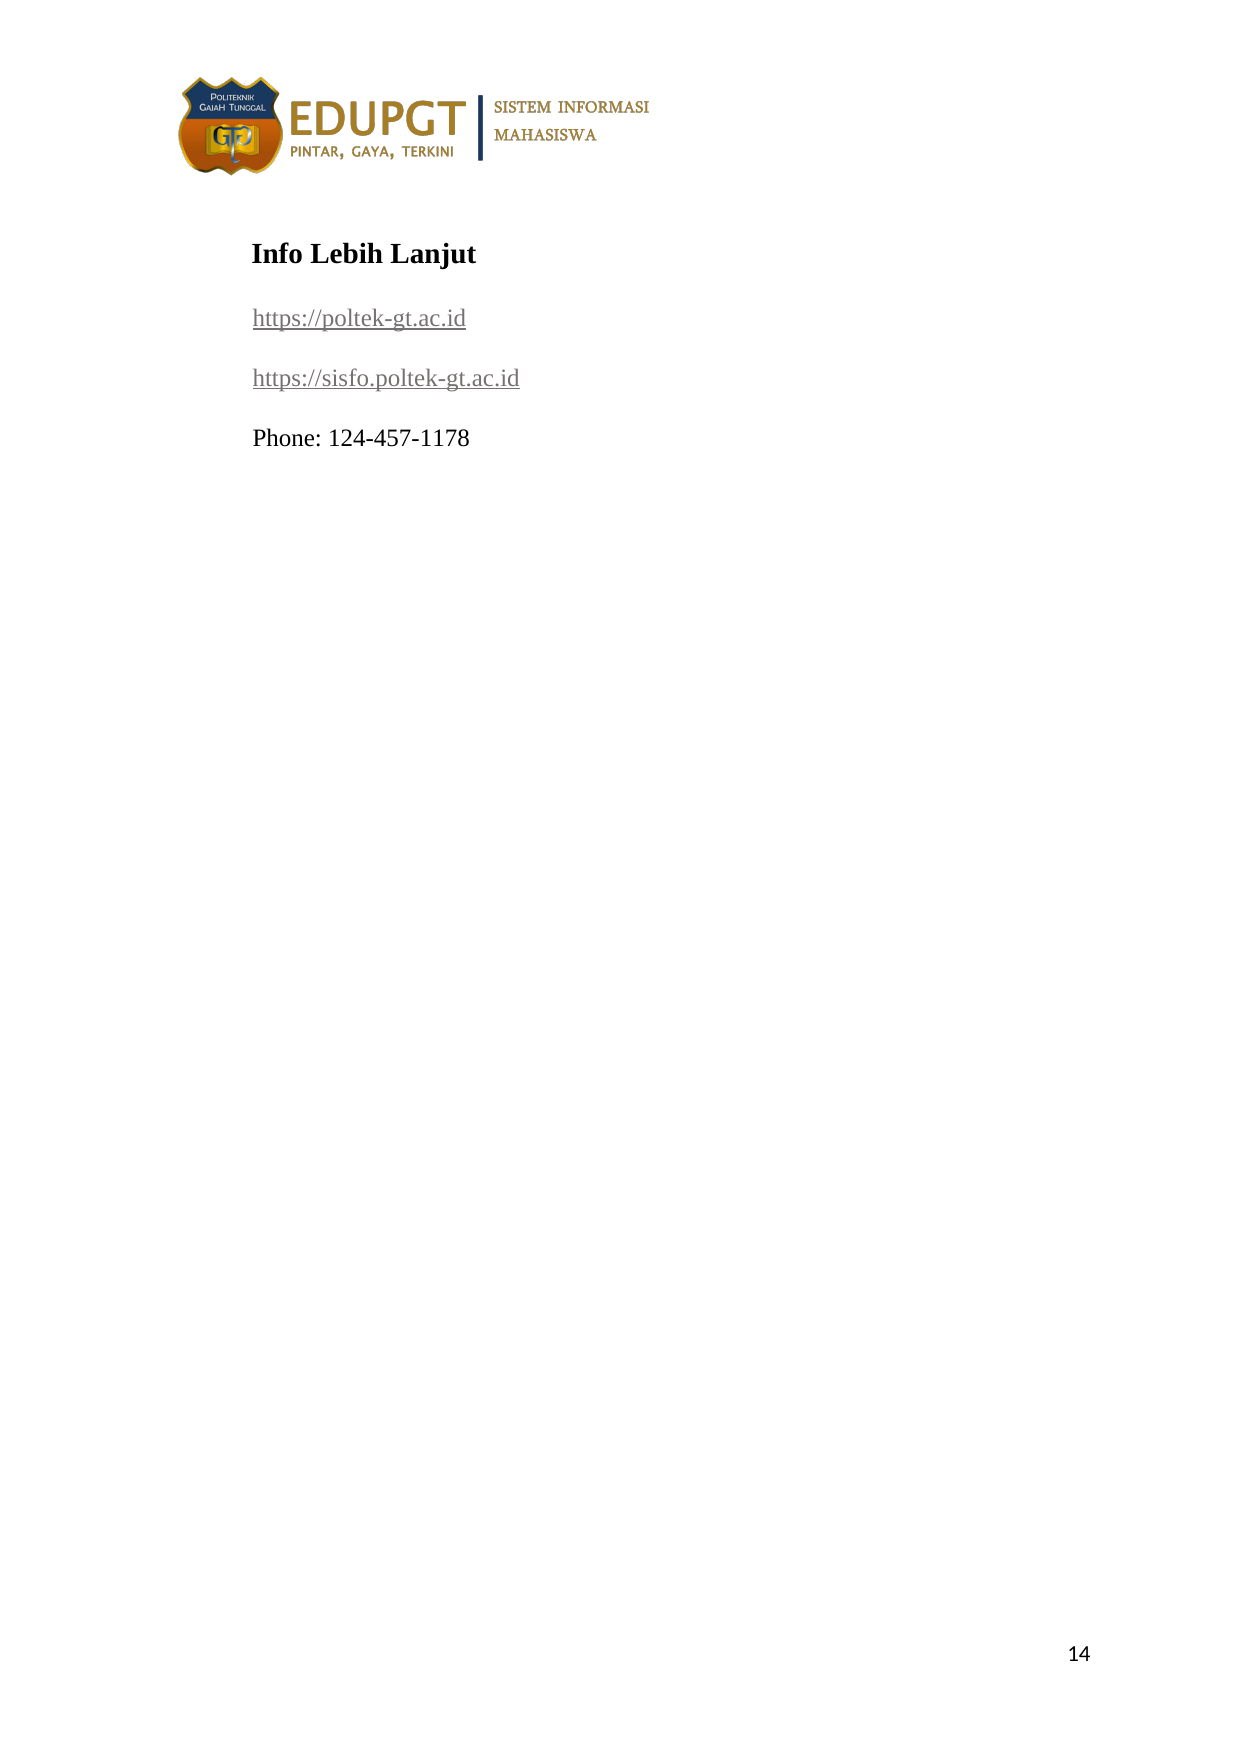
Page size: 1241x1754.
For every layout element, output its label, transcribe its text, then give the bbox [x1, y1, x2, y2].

text https://poltek-gt.ac.id [252, 303, 1093, 332]
picture [177, 74, 650, 183]
text Info Lebih Lanjut [251, 236, 1093, 270]
text https://sisfo.poltek-gt.ac.id [252, 363, 1093, 392]
text Phone: 124-457-1178 [177, 423, 1090, 452]
